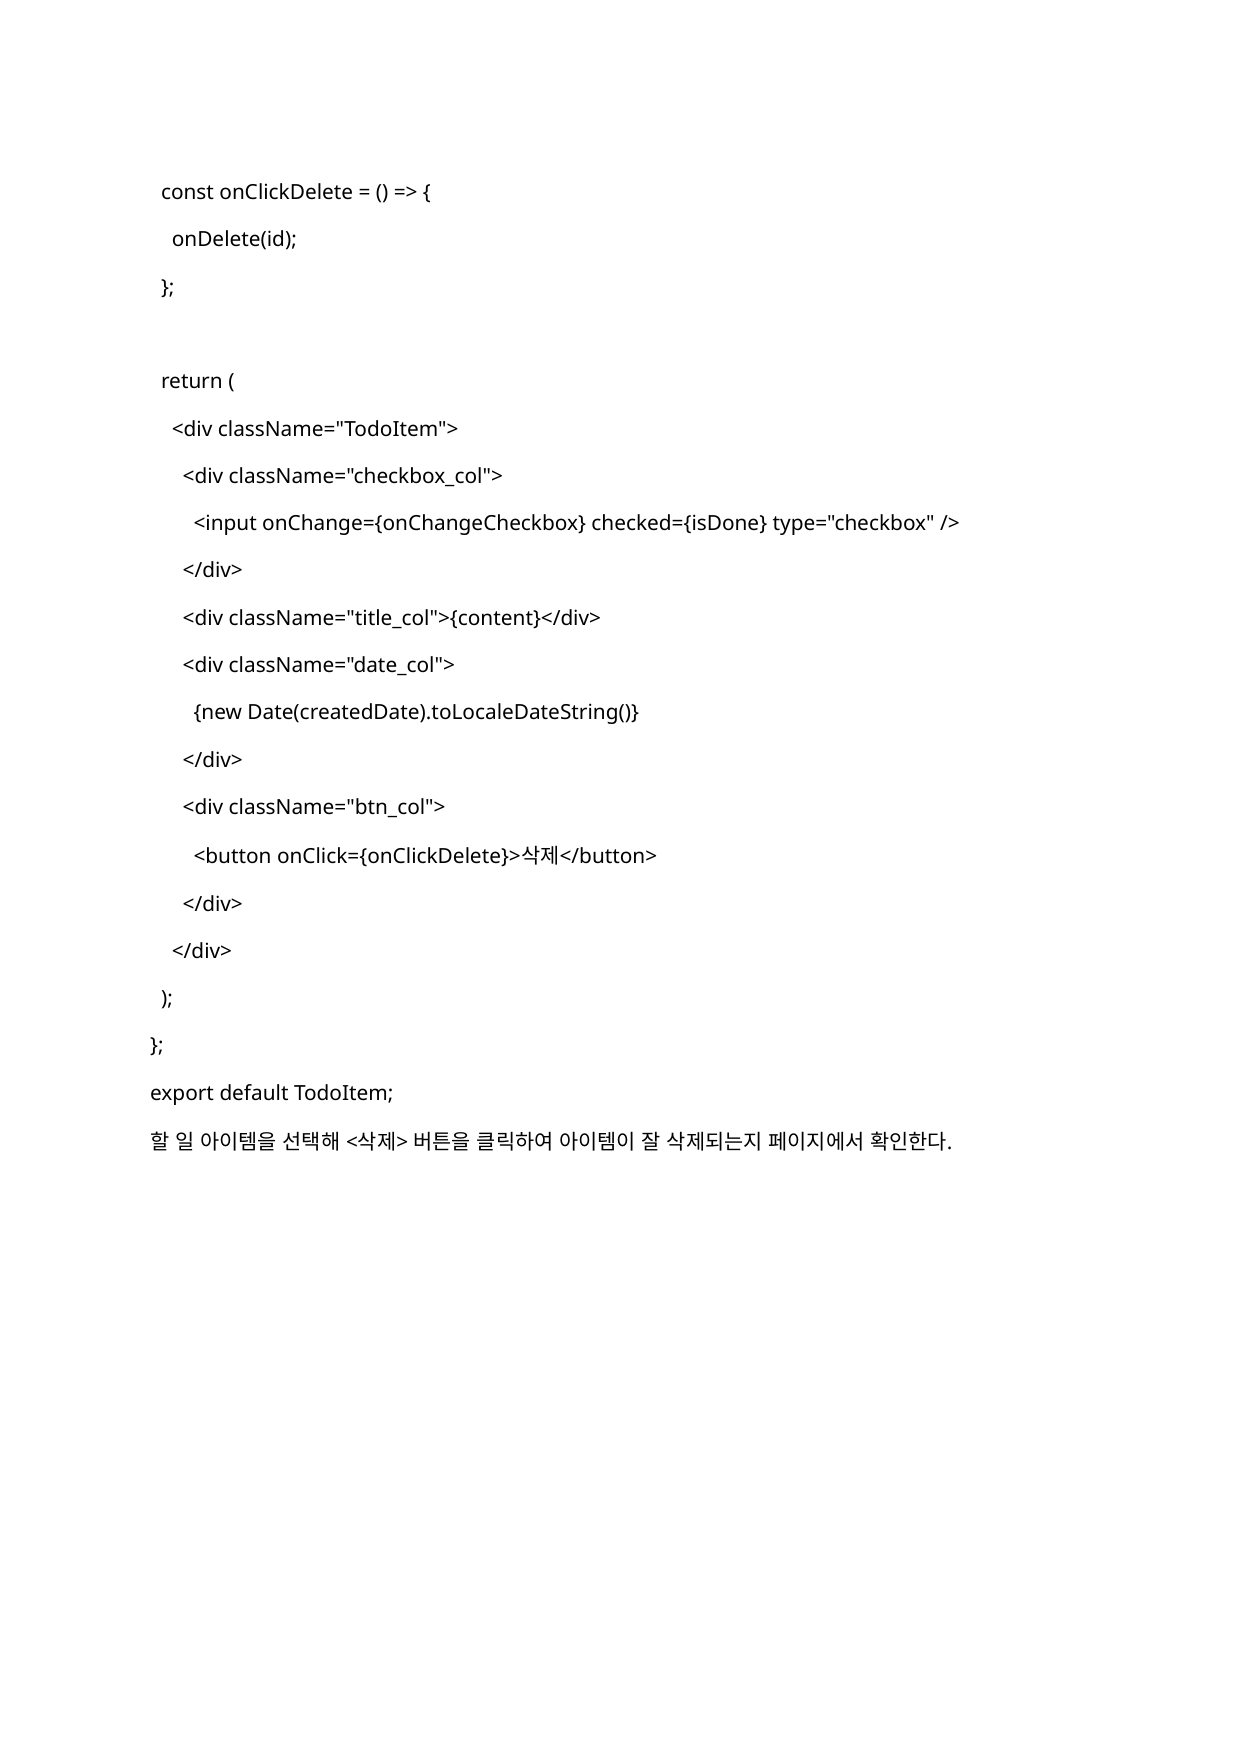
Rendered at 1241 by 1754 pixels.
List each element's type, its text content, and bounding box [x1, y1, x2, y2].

text onDelete(id); [150, 224, 1090, 253]
text <div className="TodoItem"> [150, 414, 1090, 442]
text const onClickDelete = () => { [150, 177, 1090, 206]
text }; [150, 272, 1090, 300]
text </div> [150, 936, 1090, 964]
text <button onClick={onClickDelete}>삭제</button> [150, 839, 1090, 869]
text <div className="btn_col"> [150, 792, 1090, 820]
text </div> [150, 745, 1090, 773]
text return ( [150, 366, 1090, 395]
text ); [150, 983, 1090, 1012]
text <div className="title_col">{content}</div> [150, 603, 1090, 631]
text </div> [150, 556, 1090, 584]
text <div className="checkbox_col"> [150, 461, 1090, 489]
text }; [150, 1031, 1090, 1059]
text export default TodoItem; [150, 1078, 1090, 1106]
text <input onChange={onChangeCheckbox} checked={isDone} type="checkbox" /> [150, 508, 1090, 537]
text <div className="date_col"> [150, 650, 1090, 678]
text {new Date(createdDate).toLocaleDateString()} [150, 697, 1090, 726]
text 할 일 아이템을 선택해 <삭제> 버튼을 클릭하여 아이템이 잘 삭제되는지 페이지에서 확인한다. [150, 1125, 1090, 1155]
text </div> [150, 889, 1090, 917]
